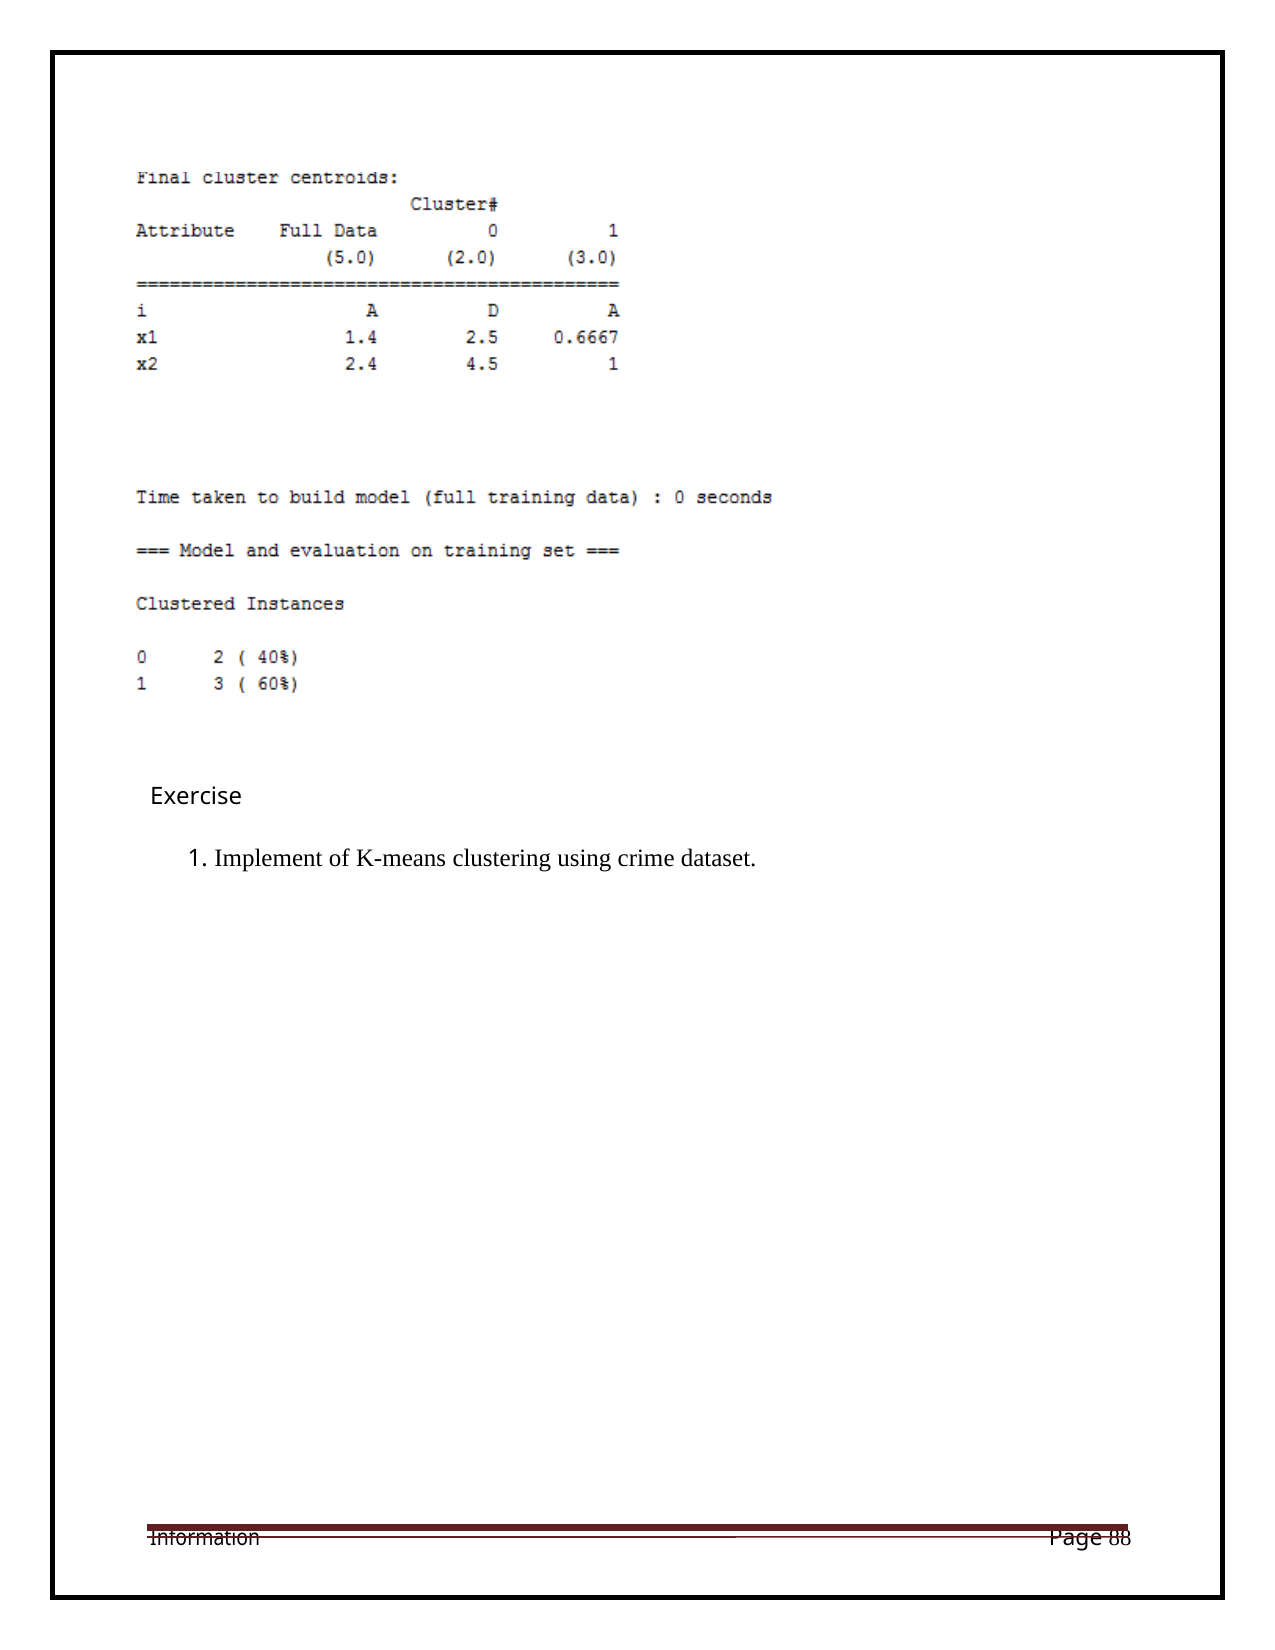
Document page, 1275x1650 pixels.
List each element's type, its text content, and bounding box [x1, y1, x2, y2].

text Exercise [150, 779, 1204, 812]
picture [136, 172, 773, 693]
list Implement of K-means clustering using crime dataset. [187, 841, 1204, 873]
